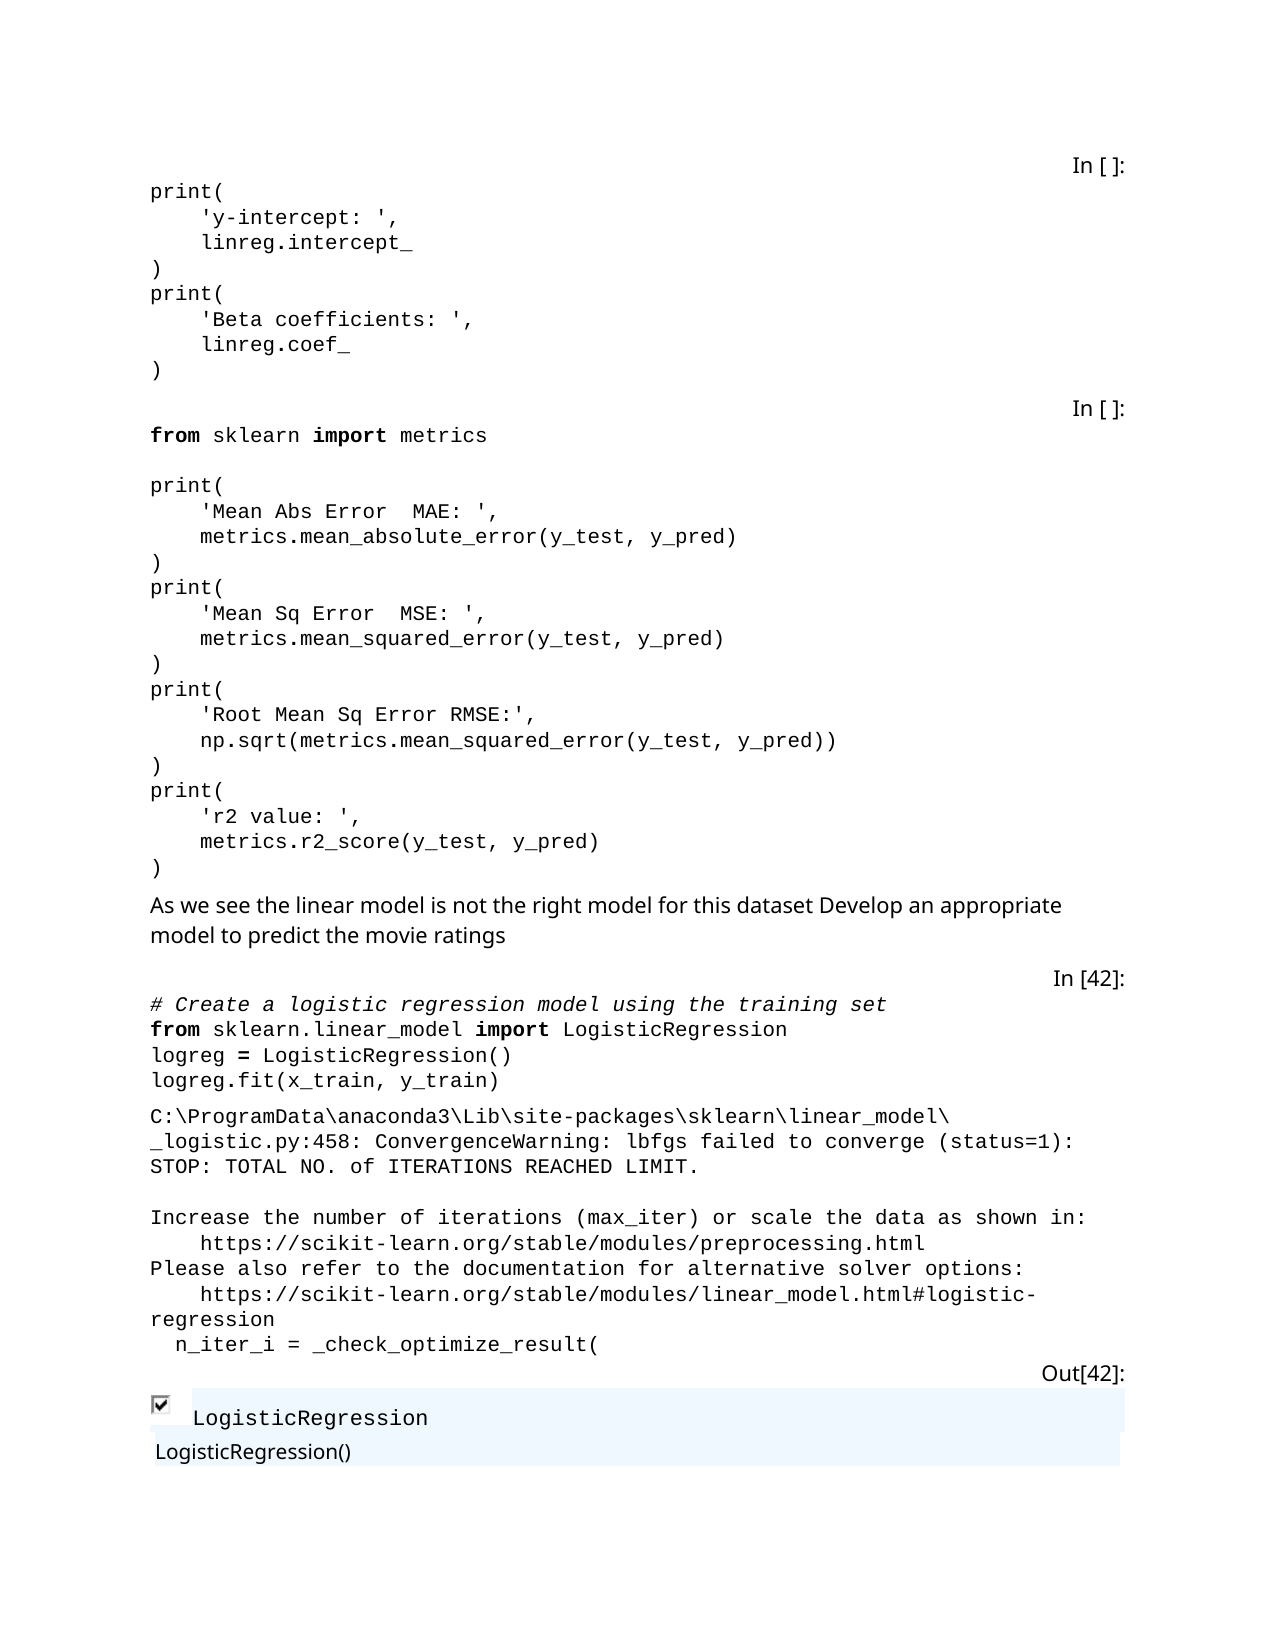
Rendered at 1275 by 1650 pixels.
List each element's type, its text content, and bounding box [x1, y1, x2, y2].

text print( [150, 677, 1125, 702]
text https://scikit-learn.org/stable/modules/linear_model.html#logistic-regression [150, 1282, 1125, 1333]
text 'Root Mean Sq Error RMSE:', [150, 702, 1125, 728]
text linreg.intercept_ [150, 231, 1125, 256]
text In [ ]: [150, 393, 1125, 423]
text from sklearn import metrics [150, 423, 1125, 448]
text print( [150, 180, 1125, 205]
text np.sqrt(metrics.mean_squared_error(y_test, y_pred)) [150, 728, 1125, 753]
text metrics.mean_absolute_error(y_test, y_pred) [150, 524, 1125, 550]
text print( [150, 779, 1125, 804]
text ) [150, 855, 1125, 880]
text metrics.r2_score(y_test, y_pred) [150, 829, 1125, 855]
text Out[42]: [150, 1358, 1125, 1388]
text https://scikit-learn.org/stable/modules/preprocessing.html [150, 1231, 1125, 1256]
text print( [150, 281, 1125, 307]
text logreg.fit(x_train, y_train) [150, 1068, 1125, 1094]
text C:\ProgramData\anaconda3\Lib\site-packages\sklearn\linear_model\_logistic.py:458: ConvergenceWarning: lbfgs failed to converge (status=1): [150, 1104, 1125, 1155]
text ) [150, 550, 1125, 575]
text 'r2 value: ', [150, 804, 1125, 829]
text ) [150, 256, 1125, 281]
text Increase the number of iterations (max_iter) or scale the data as shown in: [150, 1206, 1125, 1231]
text ) [150, 358, 1125, 383]
text # Create a logistic regression model using the training set [150, 992, 1125, 1018]
text logreg = LogisticRegression() [150, 1043, 1125, 1068]
text ) [150, 652, 1125, 677]
text STOP: TOTAL NO. of ITERATIONS REACHED LIMIT. [150, 1155, 1125, 1180]
text print( [150, 474, 1125, 499]
text In [ ]: [150, 150, 1125, 180]
text print( [150, 575, 1125, 601]
text LogisticRegression() [155, 1437, 1120, 1466]
text 'Mean Abs Error MAE: ', [150, 499, 1125, 524]
text linreg.coef_ [150, 332, 1125, 358]
text As we see the linear model is not the right model for this dataset Develop an appropriate model to predict the movie ratings [150, 890, 1125, 950]
text 'Beta coefficients: ', [150, 307, 1125, 332]
text Please also refer to the documentation for alternative solver options: [150, 1256, 1125, 1282]
text 'y-intercept: ', [150, 205, 1125, 231]
text ) [150, 753, 1125, 779]
text LogisticRegression [150, 1388, 1125, 1432]
text In [42]: [150, 962, 1125, 992]
text n_iter_i = _check_optimize_result( [150, 1333, 1125, 1358]
text 'Mean Sq Error MSE: ', [150, 601, 1125, 626]
text metrics.mean_squared_error(y_test, y_pred) [150, 626, 1125, 652]
text from sklearn.linear_model import LogisticRegression [150, 1018, 1125, 1043]
